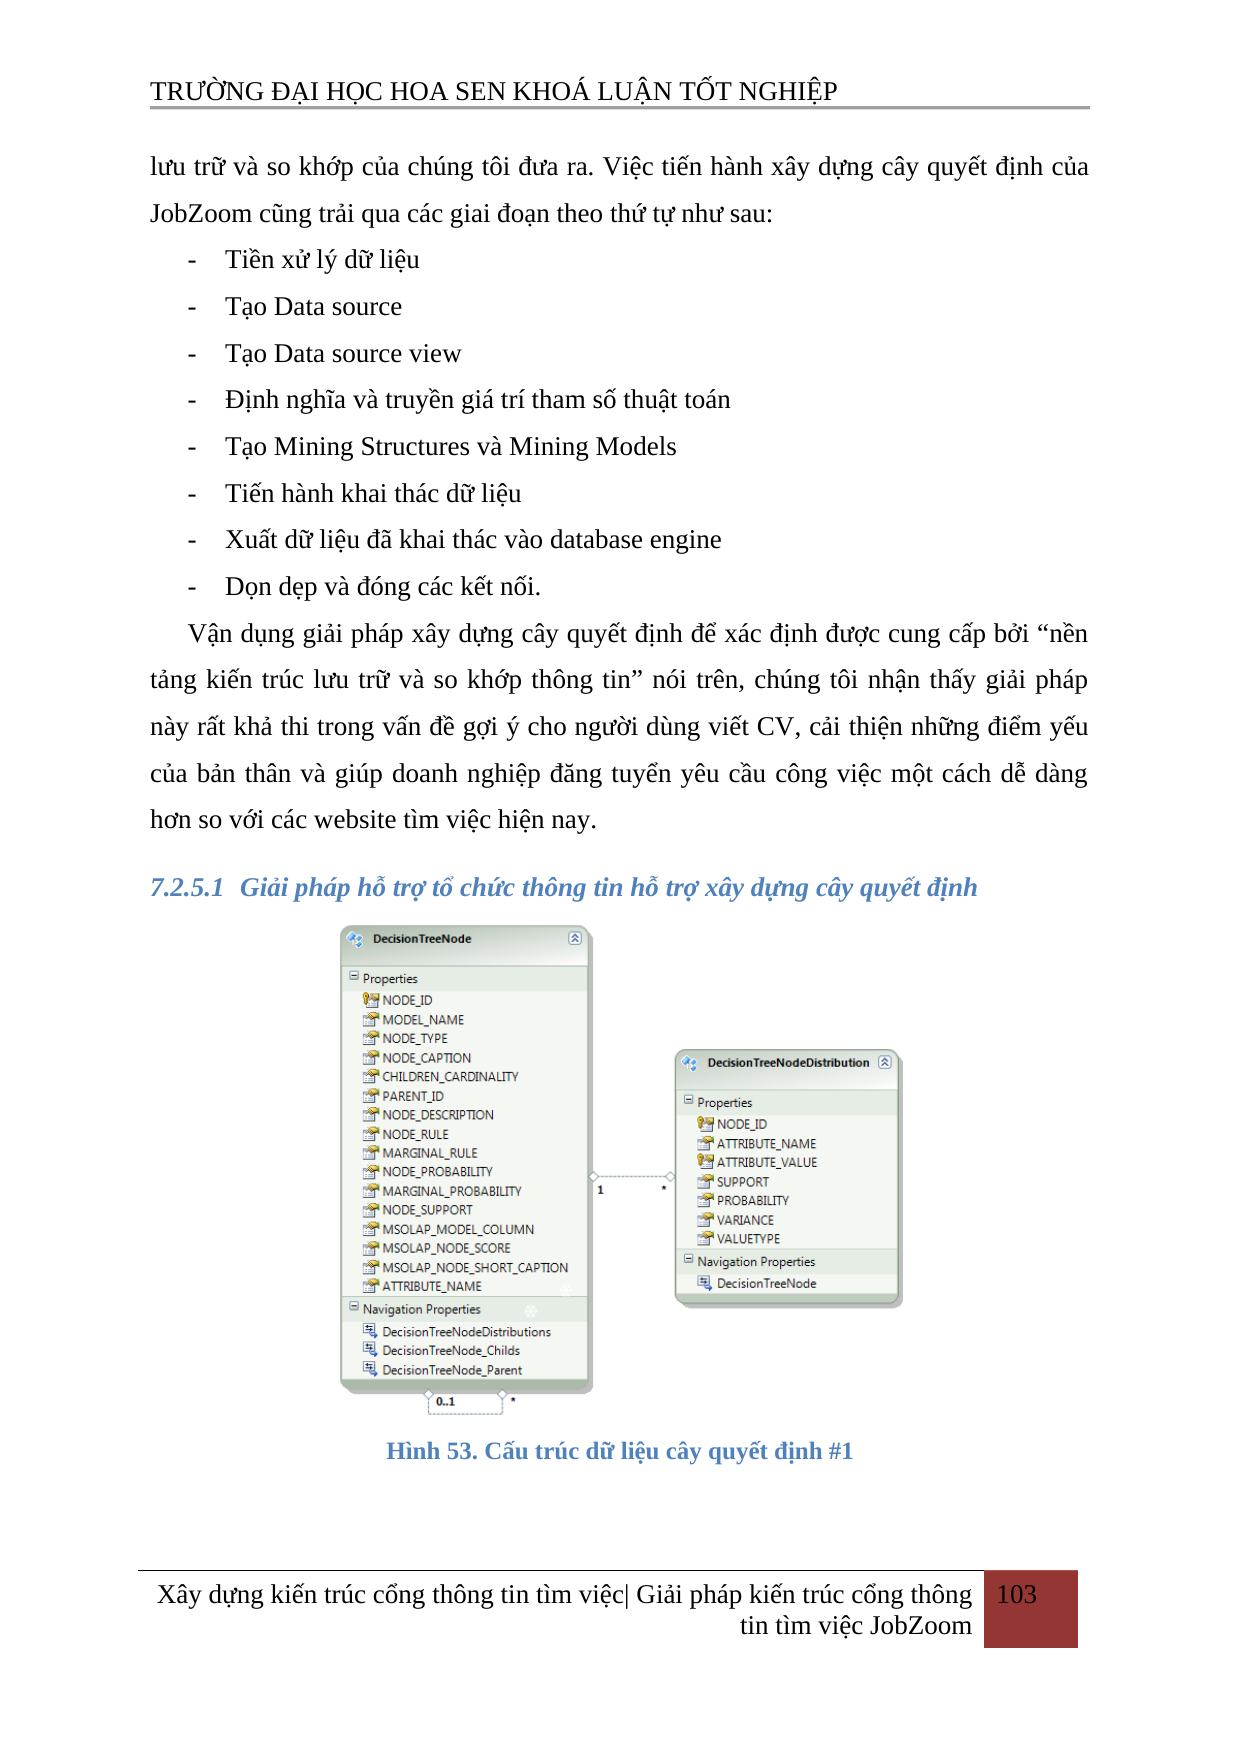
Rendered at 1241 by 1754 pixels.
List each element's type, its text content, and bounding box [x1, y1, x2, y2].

text Vận dụng giải pháp xây dựng cây quyết định để xác định được cung cấp bởi “nền tảng kiến trúc lưu trữ và so khớp thông tin” nói trên, chúng tôi nhận thấy giải pháp này rất khả thi trong vấn đề gợi ý cho người dùng viết CV, cải thiện những điểm yếu của bản thân và giúp doanh nghiệp đăng tuyển yêu cầu công việc một cách dễ dàng hơn so với các website tìm việc hiện nay. [150, 617, 1090, 834]
list Xuất dữ liệu đã khai thác vào database engine [187, 523, 1090, 554]
list Tiền xử lý dữ liệu [187, 243, 1090, 274]
list Tạo Mining Structures và Mining Models [187, 430, 1090, 461]
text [150, 150, 1090, 228]
list Định nghĩa và truyền giá trí tham số thuật toán [187, 383, 1090, 414]
list Dọn dẹp và đóng các kết nối. [187, 570, 1090, 601]
subtitle Giải pháp hỗ trợ tổ chức thông tin hỗ trợ xây dựng cây quyết định [150, 871, 1090, 902]
list Tiến hành khai thác dữ liệu [187, 477, 1090, 508]
list Tạo Data source [187, 290, 1090, 321]
picture [336, 917, 904, 1421]
list Tạo Data source view [187, 337, 1090, 368]
text Hình 53. Cấu trúc dữ liệu cây quyết định #1 [150, 1436, 1090, 1465]
